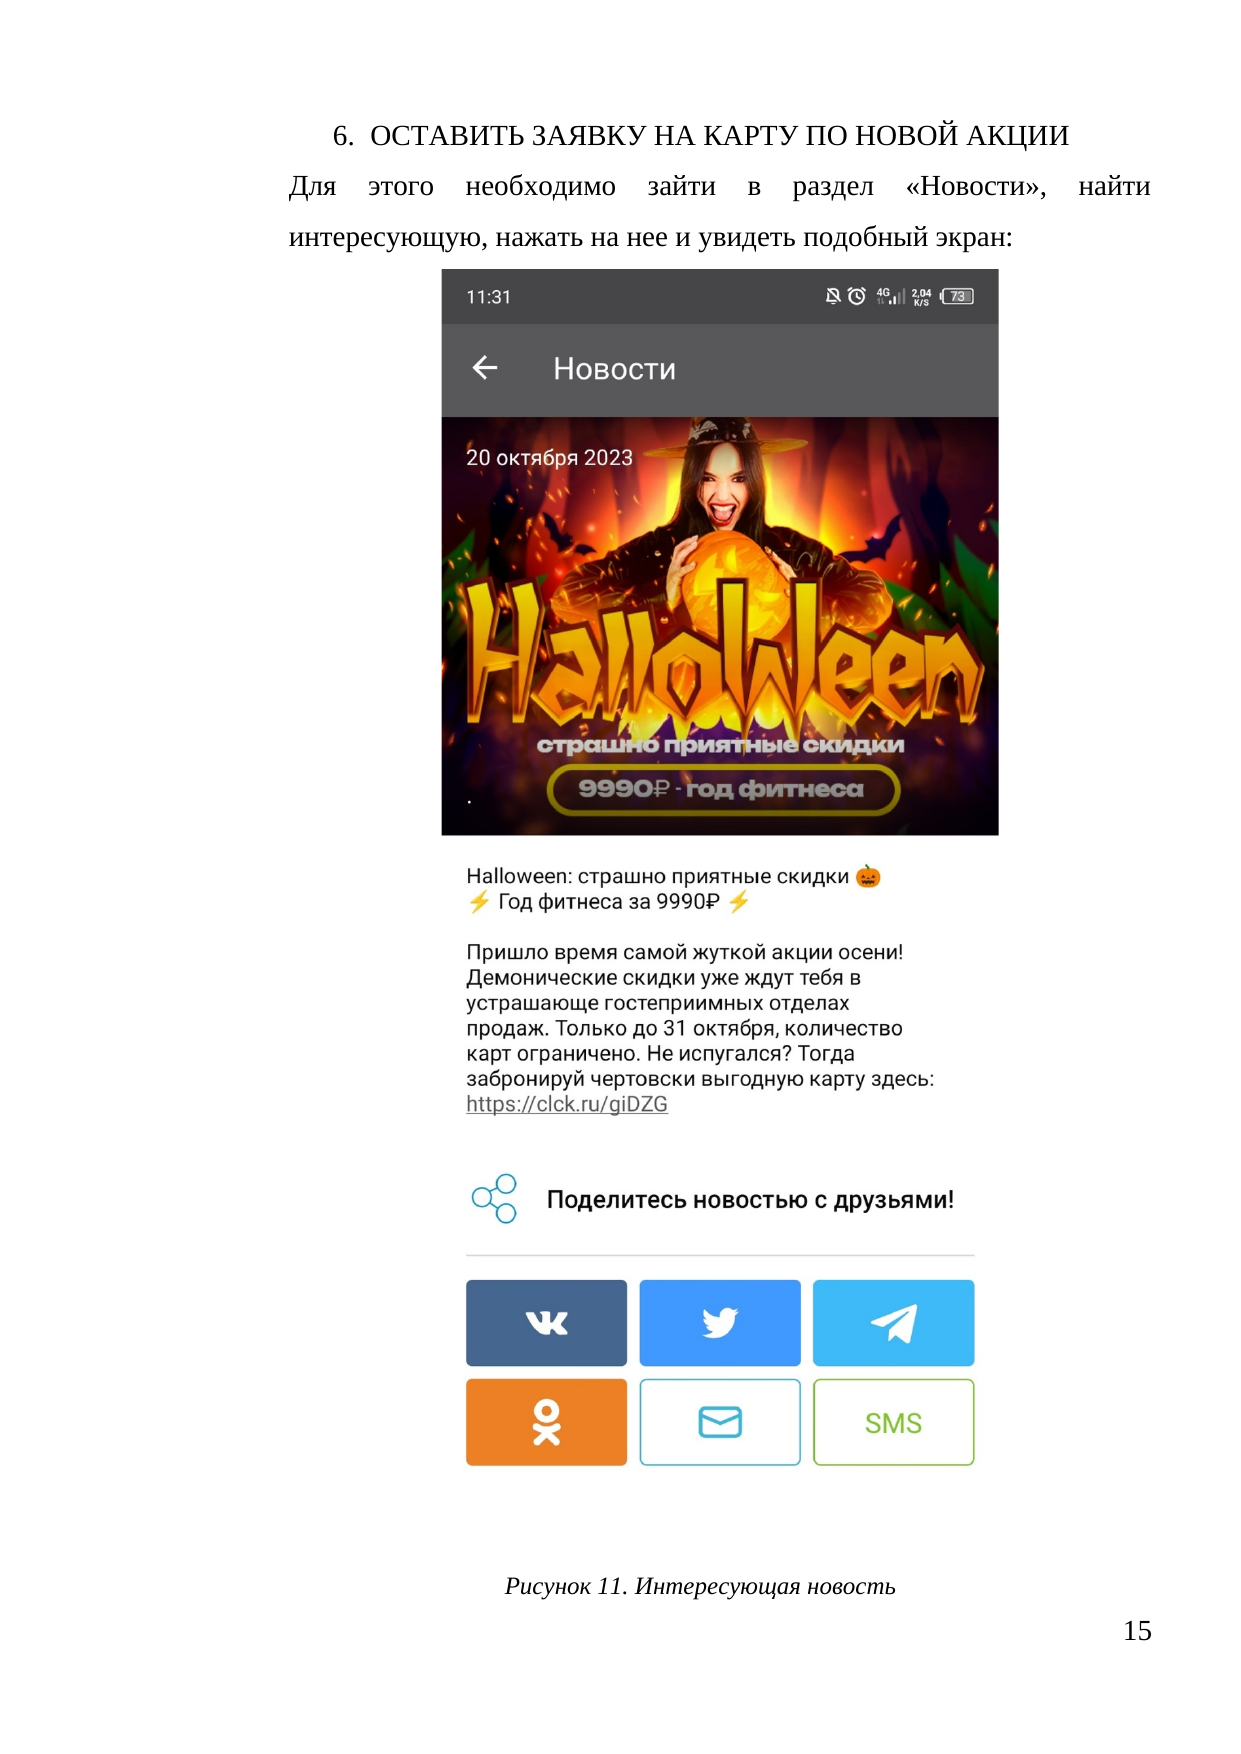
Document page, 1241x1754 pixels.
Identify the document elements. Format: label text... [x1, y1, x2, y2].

picture [441, 269, 999, 1538]
text Рисунок 11. Интересующая новость [251, 1571, 1152, 1600]
list Для этого необходимо зайти в раздел «Новости», найти интересующую, нажать на нее и увидеть подобный экран: [288, 168, 1152, 252]
list ОСТАВИТЬ ЗАЯВКУ НА КАРТУ ПО НОВОЙ АКЦИИ [251, 118, 1152, 152]
